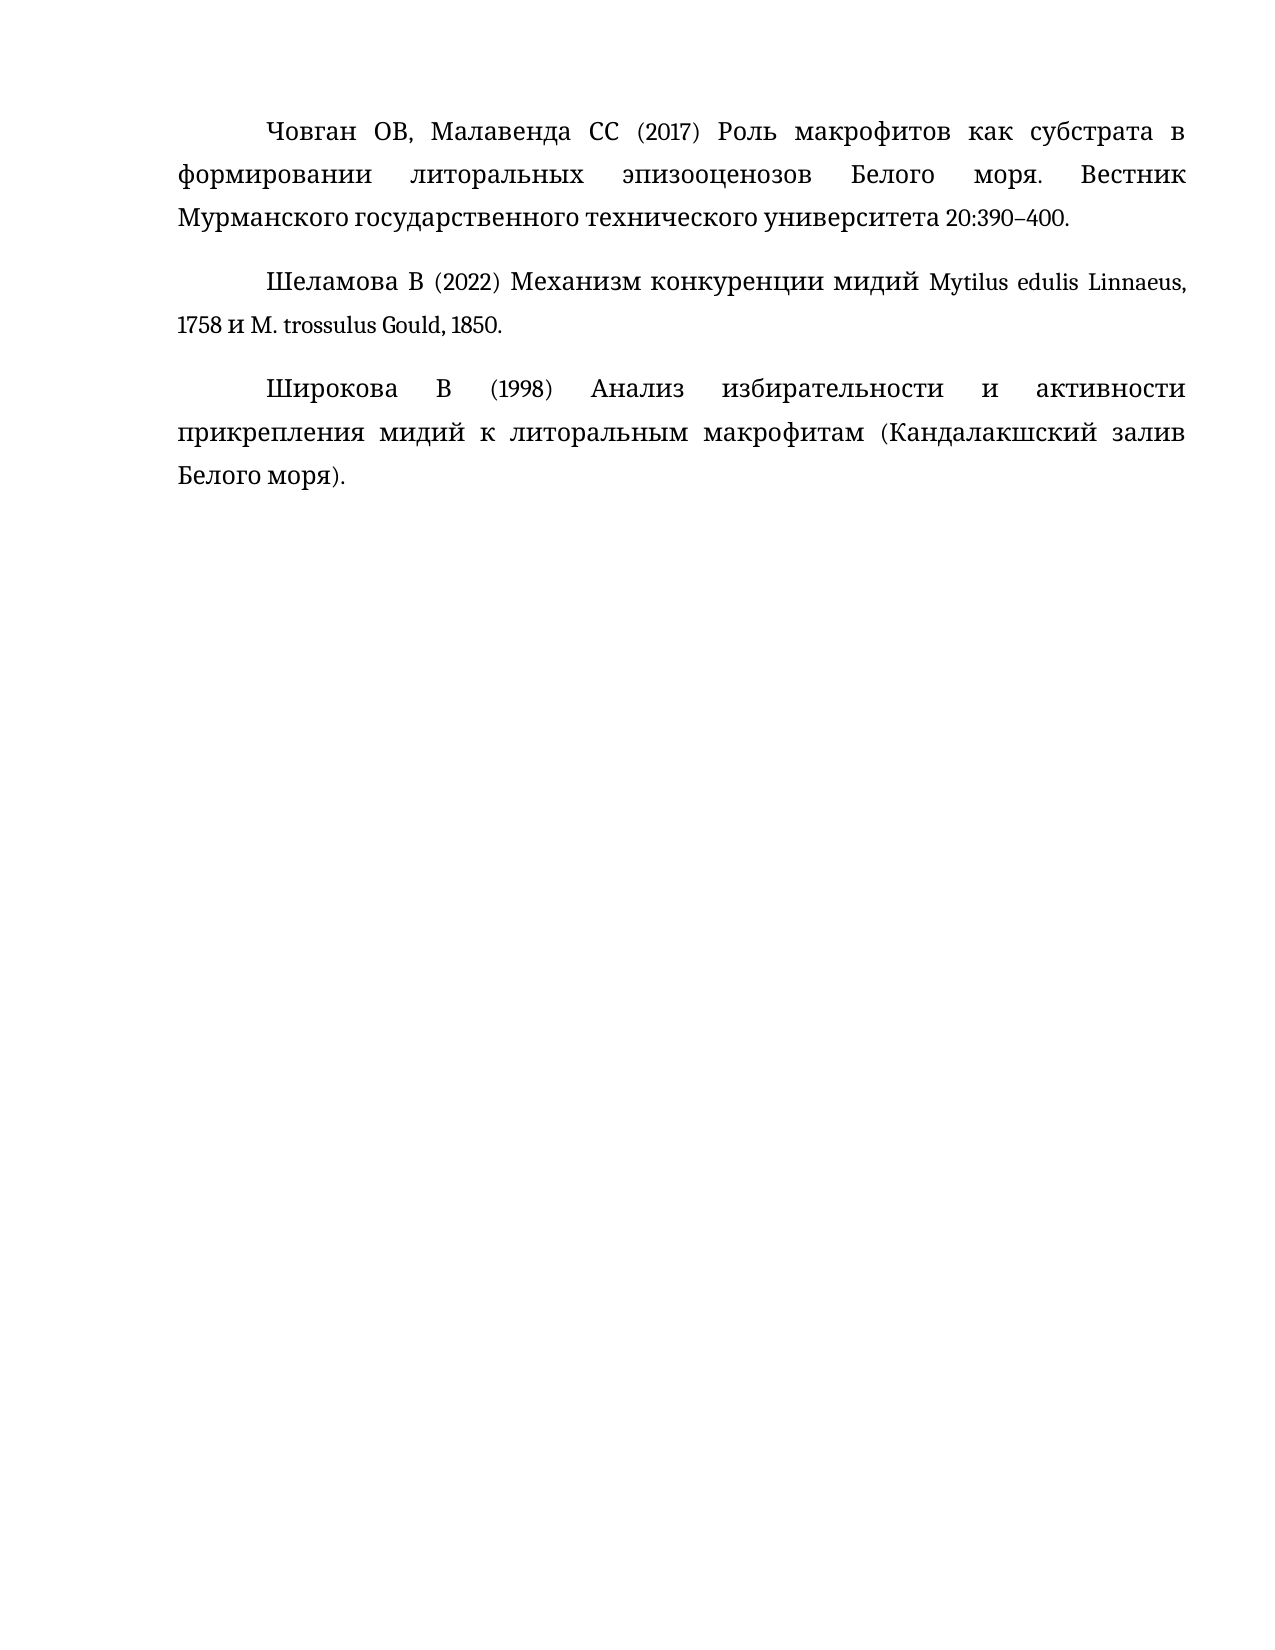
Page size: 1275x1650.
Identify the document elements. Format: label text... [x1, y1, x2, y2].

text Широкова В (1998) Анализ избирательности и активности прикрепления мидий к литоральным макрофитам (Кандалакшский залив Белого моря). [177, 375, 1186, 490]
text Човган ОВ, Малавенда СС (2017) Роль макрофитов как субстрата в формировании литоральных эпизооценозов Белого моря. Вестник Мурманского государственного технического университета 20:390–400. [177, 118, 1186, 233]
text Шеламова В (2022) Механизм конкуренции мидий Mytilus edulis Linnaeus, 1758 и M. trossulus Gould, 1850. [177, 268, 1186, 340]
